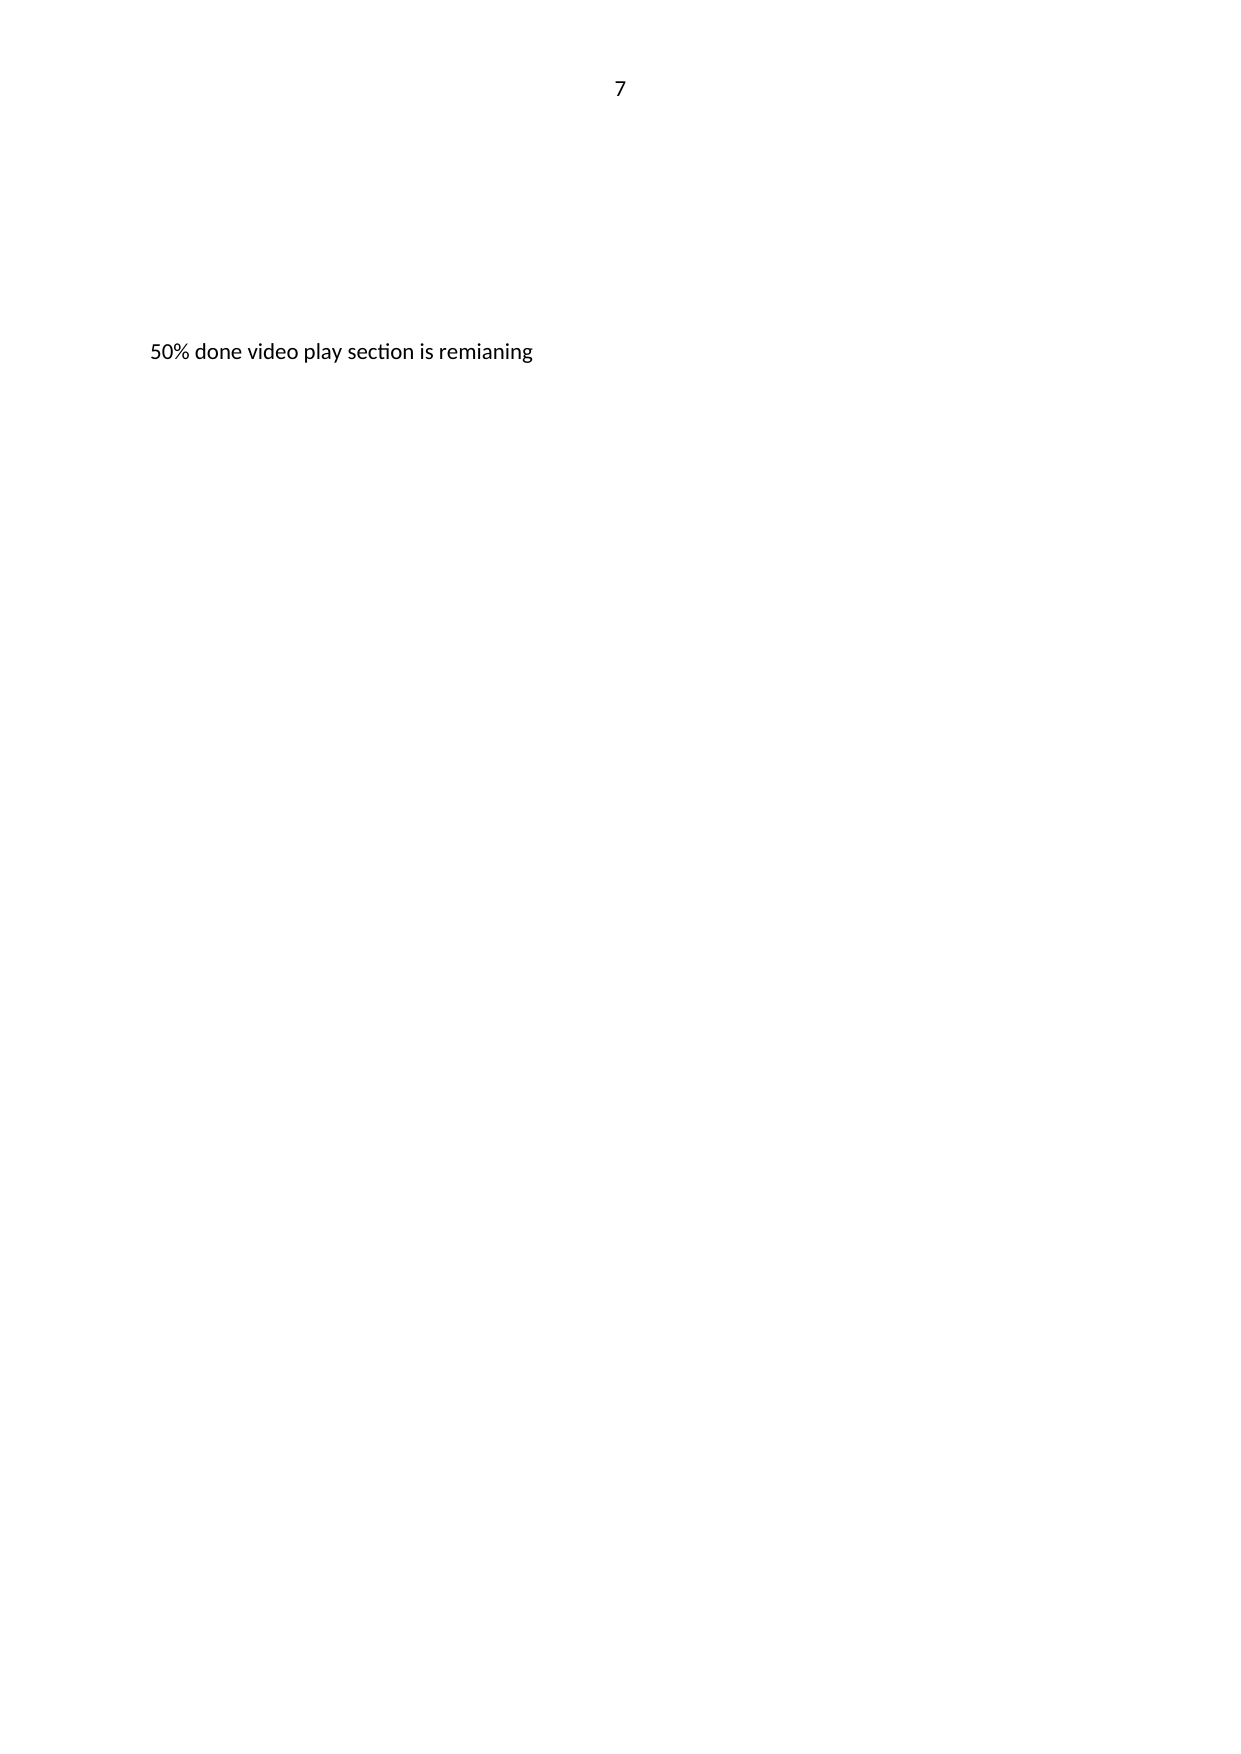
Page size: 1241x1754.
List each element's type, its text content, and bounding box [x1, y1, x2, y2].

text 50% done video play section is remianing [150, 337, 1090, 396]
